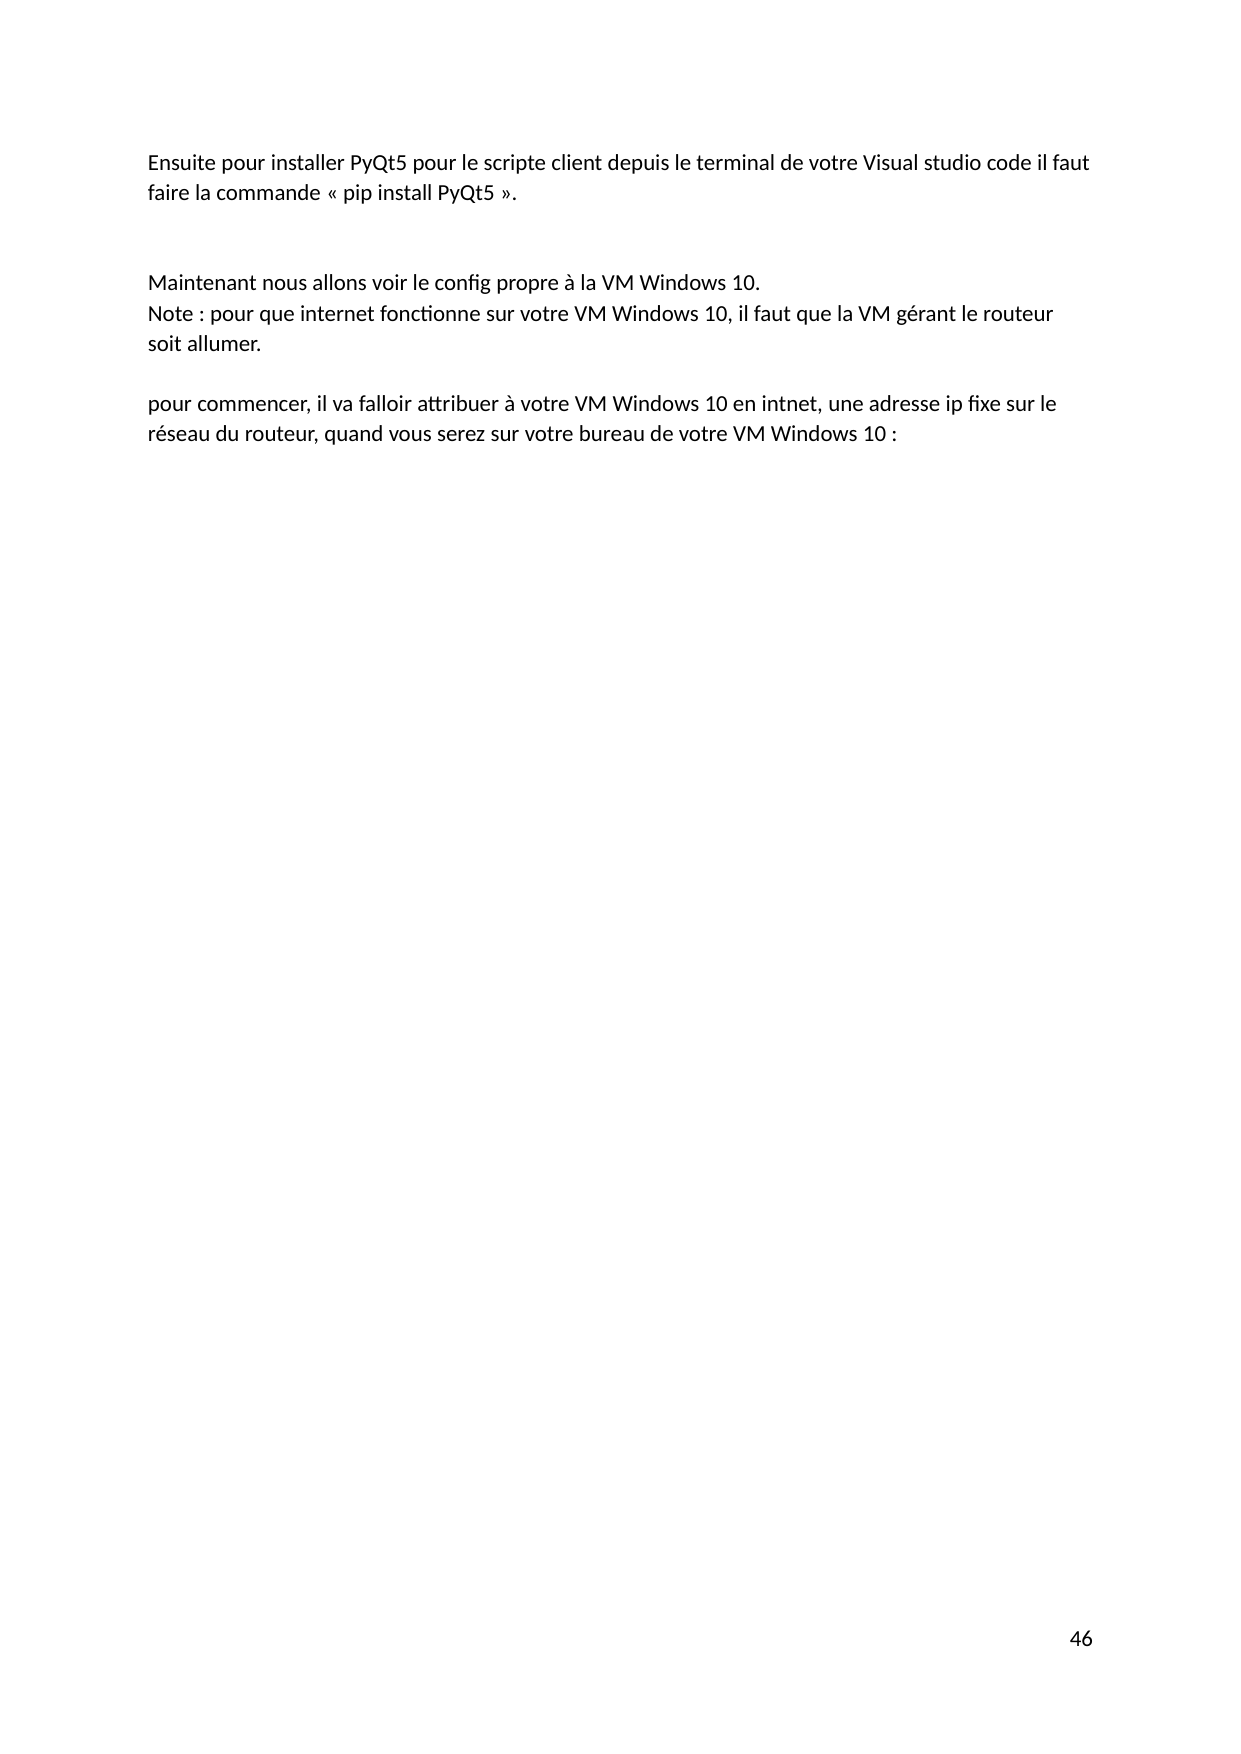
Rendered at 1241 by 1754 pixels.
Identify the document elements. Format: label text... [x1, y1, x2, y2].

text Ensuite pour installer PyQt5 pour le scripte client depuis le terminal de votre Visual studio code il faut faire la commande « pip install PyQt5 ». Maintenant nous allons voir le config propre à la VM Windows 10. Note : pour que internet fonctionne sur votre VM Windows 10, il faut que la VM gérant le routeur soit allumer. pour commencer, il va falloir attribuer à votre VM Windows 10 en intnet, une adresse ip fixe sur le réseau du routeur, quand vous serez sur votre bureau de votre VM Windows 10 : [148, 148, 1093, 478]
